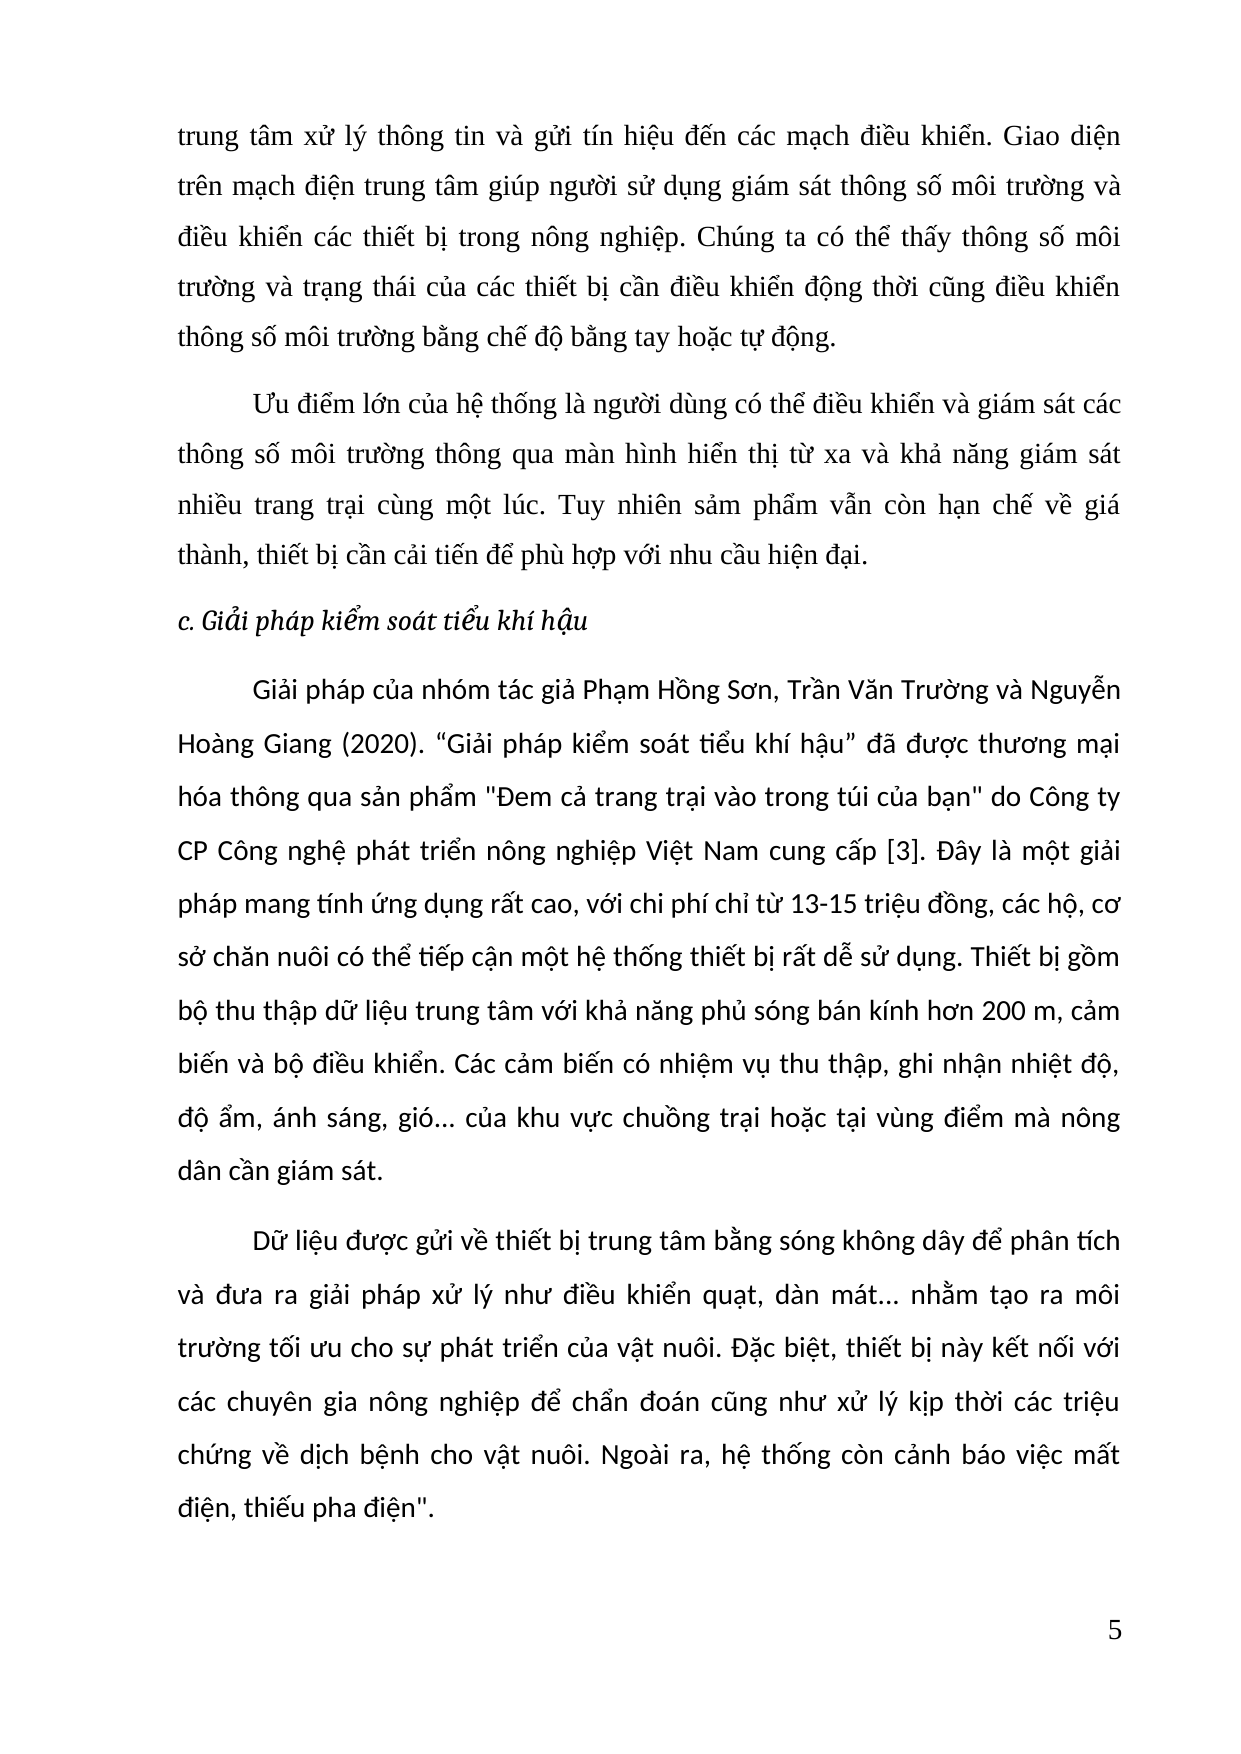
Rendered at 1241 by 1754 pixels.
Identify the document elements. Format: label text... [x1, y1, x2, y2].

text Giải pháp của nhóm tác giả Phạm Hồng Sơn, Trần Văn Trường và Nguyễn Hoàng Giang (2020). “Giải pháp kiểm soát tiểu khí hậu” đã được thương mại hóa thông qua sản phẩm "Đem cả trang trại vào trong túi của bạn" do Công ty CP Công nghệ phát triển nông nghiệp Việt Nam cung cấp [3]. Đây là một giải pháp mang tính ứng dụng rất cao, với chi phí chỉ từ 13-15 triệu đồng, các hộ, cơ sở chăn nuôi có thể tiếp cận một hệ thống thiết bị rất dễ sử dụng. Thiết bị gồm bộ thu thập dữ liệu trung tâm với khả năng phủ sóng bán kính hơn 200 m, cảm biến và bộ điều khiển. Các cảm biến có nhiệm vụ thu thập, ghi nhận nhiệt độ, độ ẩm, ánh sáng, gió... của khu vực chuồng trại hoặc tại vùng điểm mà nông dân cần giám sát. [177, 671, 1122, 1188]
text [177, 118, 1122, 353]
text Dữ liệu được gửi về thiết bị trung tâm bằng sóng không dây để phân tích và đưa ra giải pháp xử lý như điều khiển quạt, dàn mát... nhằm tạo ra môi trường tối ưu cho sự phát triển của vật nuôi. Đặc biệt, thiết bị này kết nối với các chuyên gia nông nghiệp để chẩn đoán cũng như xử lý kịp thời các triệu chứng về dịch bệnh cho vật nuôi. Ngoài ra, hệ thống còn cảnh báo việc mất điện, thiếu pha điện". [177, 1222, 1122, 1525]
text Ưu điểm lớn của hệ thống là người dùng có thể điều khiển và giám sát các thông số môi trường thông qua màn hình hiển thị từ xa và khả năng giám sát nhiều trang trại cùng một lúc. Tuy nhiên sảm phẩm vẫn còn hạn chế về giá thành, thiết bị cần cải tiến để phù hợp với nhu cầu hiện đại. [177, 386, 1122, 571]
subtitle c. Giải pháp kiểm soát tiểu khí hậu [177, 604, 1122, 638]
